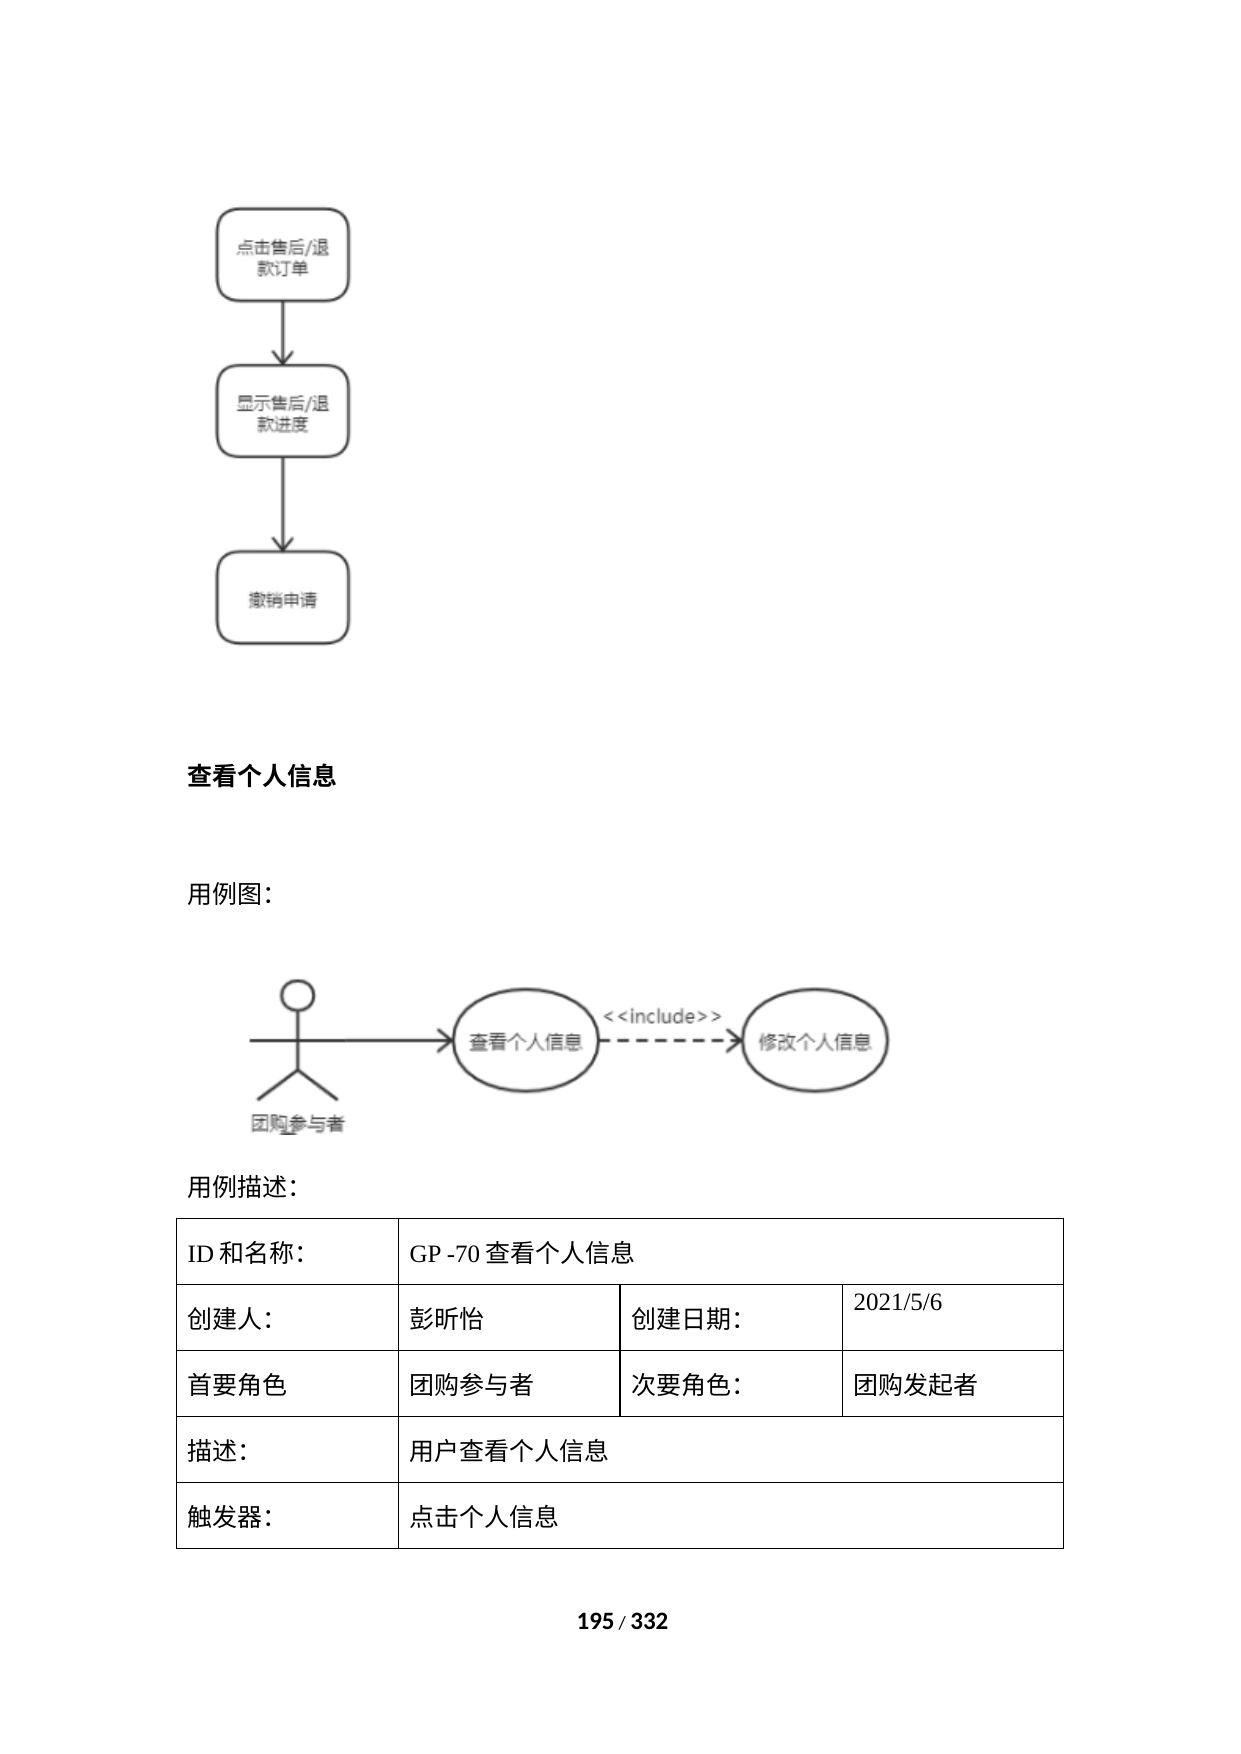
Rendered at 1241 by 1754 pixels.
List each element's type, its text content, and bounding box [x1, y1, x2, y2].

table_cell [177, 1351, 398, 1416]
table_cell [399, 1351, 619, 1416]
text 用例图： [187, 860, 1053, 925]
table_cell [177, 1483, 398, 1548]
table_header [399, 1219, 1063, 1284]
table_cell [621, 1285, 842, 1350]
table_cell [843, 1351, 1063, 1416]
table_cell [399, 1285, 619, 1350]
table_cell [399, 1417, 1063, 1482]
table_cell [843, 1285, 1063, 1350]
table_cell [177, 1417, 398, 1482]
picture [187, 925, 951, 1135]
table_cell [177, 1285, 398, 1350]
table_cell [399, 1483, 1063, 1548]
text 查看个人信息 [187, 742, 1053, 807]
picture [187, 167, 399, 676]
text 用例描述： [187, 1153, 1053, 1218]
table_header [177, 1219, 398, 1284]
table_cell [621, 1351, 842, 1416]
